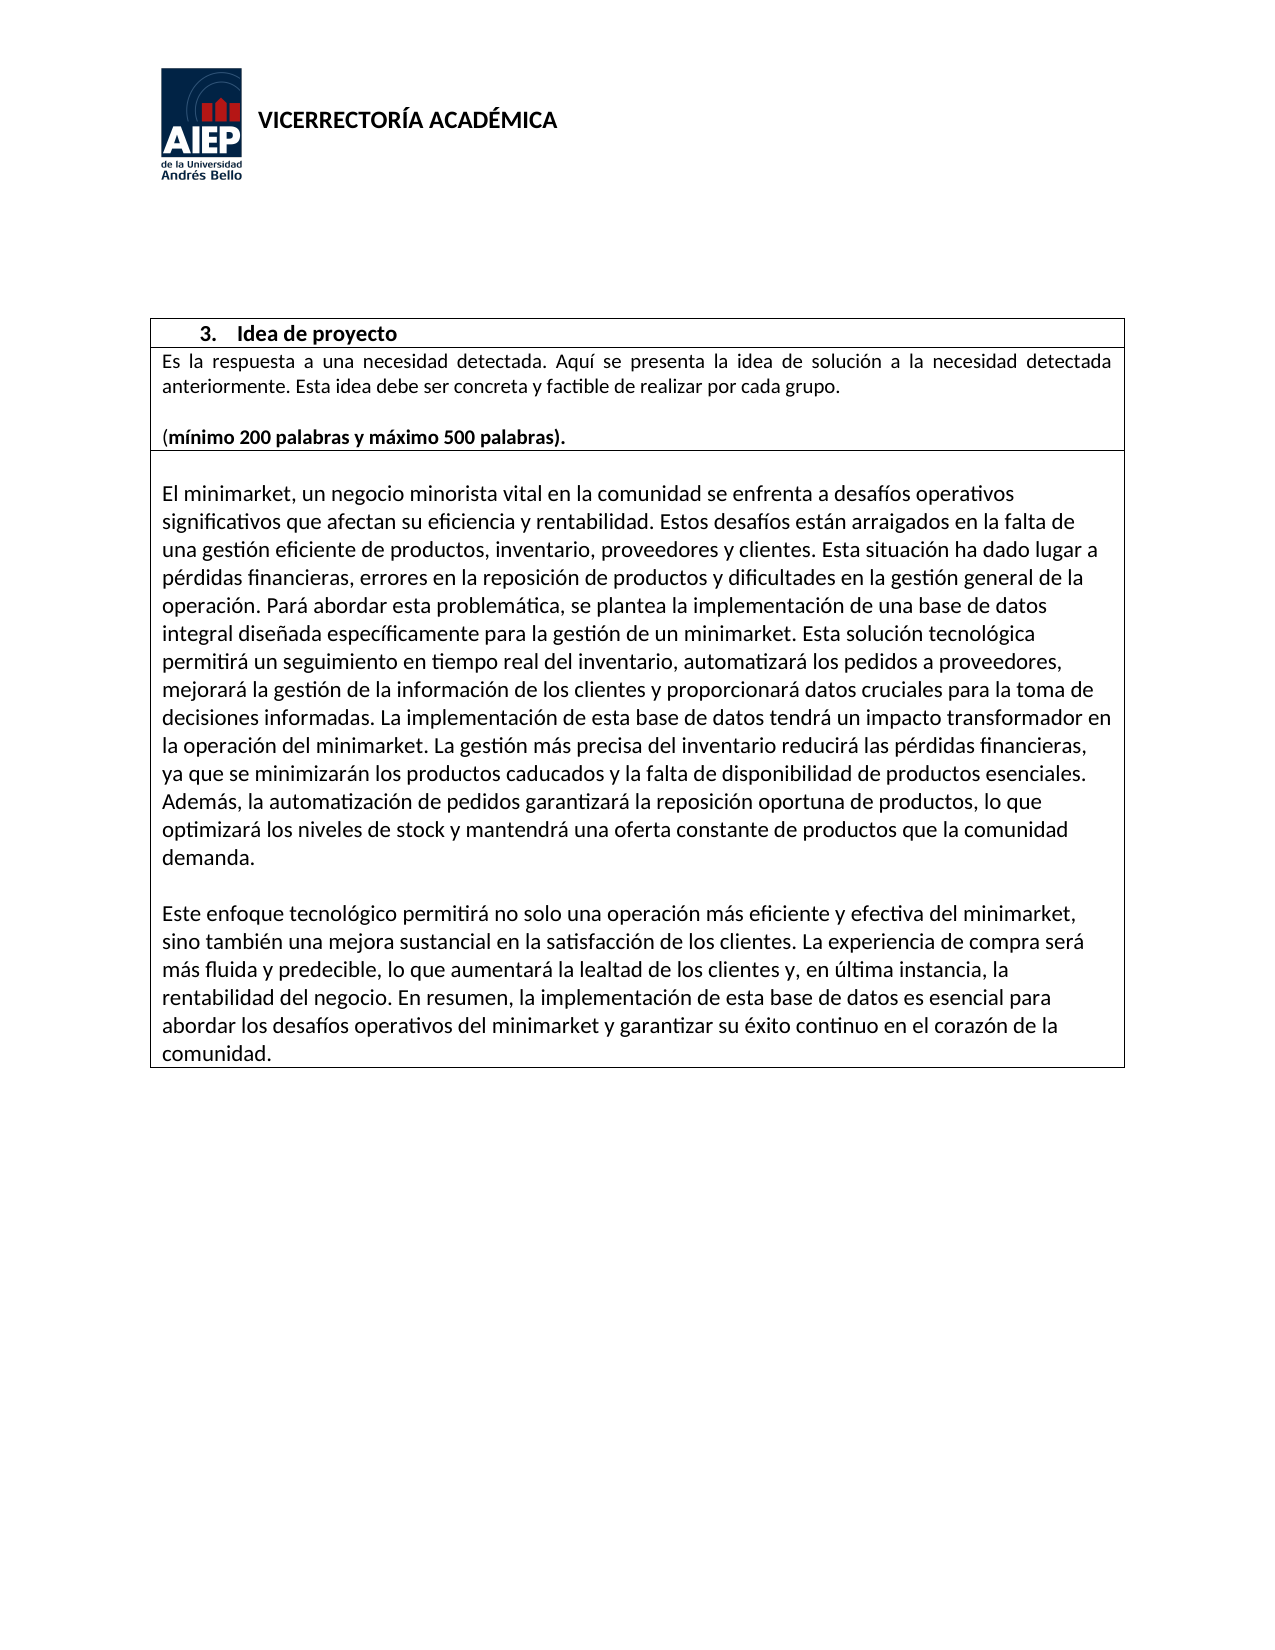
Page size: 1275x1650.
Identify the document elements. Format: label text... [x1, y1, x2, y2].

table_header Idea de proyecto [151, 319, 1124, 347]
table_cell El minimarket, un negocio minorista vital en la comunidad se enfrenta a desafíos operativos significativos que afectan su eficiencia y rentabilidad. Estos desafíos están arraigados en la falta de una gestión eficiente de productos, inventario, proveedores y clientes. Esta situación ha dado lugar a pérdidas financieras, errores en la reposición de productos y dificultades en la gestión general de la operación. Pará abordar esta problemática, se plantea la implementación de una base de datos integral diseñada específicamente para la gestión de un minimarket. Esta solución tecnológica permitirá un seguimiento en tiempo real del inventario, automatizará los pedidos a proveedores, mejorará la gestión de la información de los clientes y proporcionará datos cruciales para la toma de decisiones informadas. La implementación de esta base de datos tendrá un impacto transformador en la operación del minimarket. La gestión más precisa del inventario reducirá las pérdidas financieras, ya que se minimizarán los productos caducados y la falta de disponibilidad de productos esenciales. Además, la automatización de pedidos garantizará la reposición oportuna de productos, lo que optimizará los niveles de stock y mantendrá una oferta constante de productos que la comunidad demanda. Este enfoque tecnológico permitirá no solo una operación más eficiente y efectiva del minimarket, sino también una mejora sustancial en la satisfacción de los clientes. La experiencia de compra será más fluida y predecible, lo que aumentará la lealtad de los clientes y, en última instancia, la rentabilidad del negocio. En resumen, la implementación de esta base de datos es esencial para abordar los desafíos operativos del minimarket y garantizar su éxito continuo en el corazón de la comunidad. [151, 451, 1124, 1067]
picture [156, 64, 247, 184]
table_cell Es la respuesta a una necesidad detectada. Aquí se presenta la idea de solución a la necesidad detectada anteriormente. Esta idea debe ser concreta y factible de realizar por cada grupo. (mínimo 200 palabras y máximo 500 palabras). [151, 348, 1124, 450]
